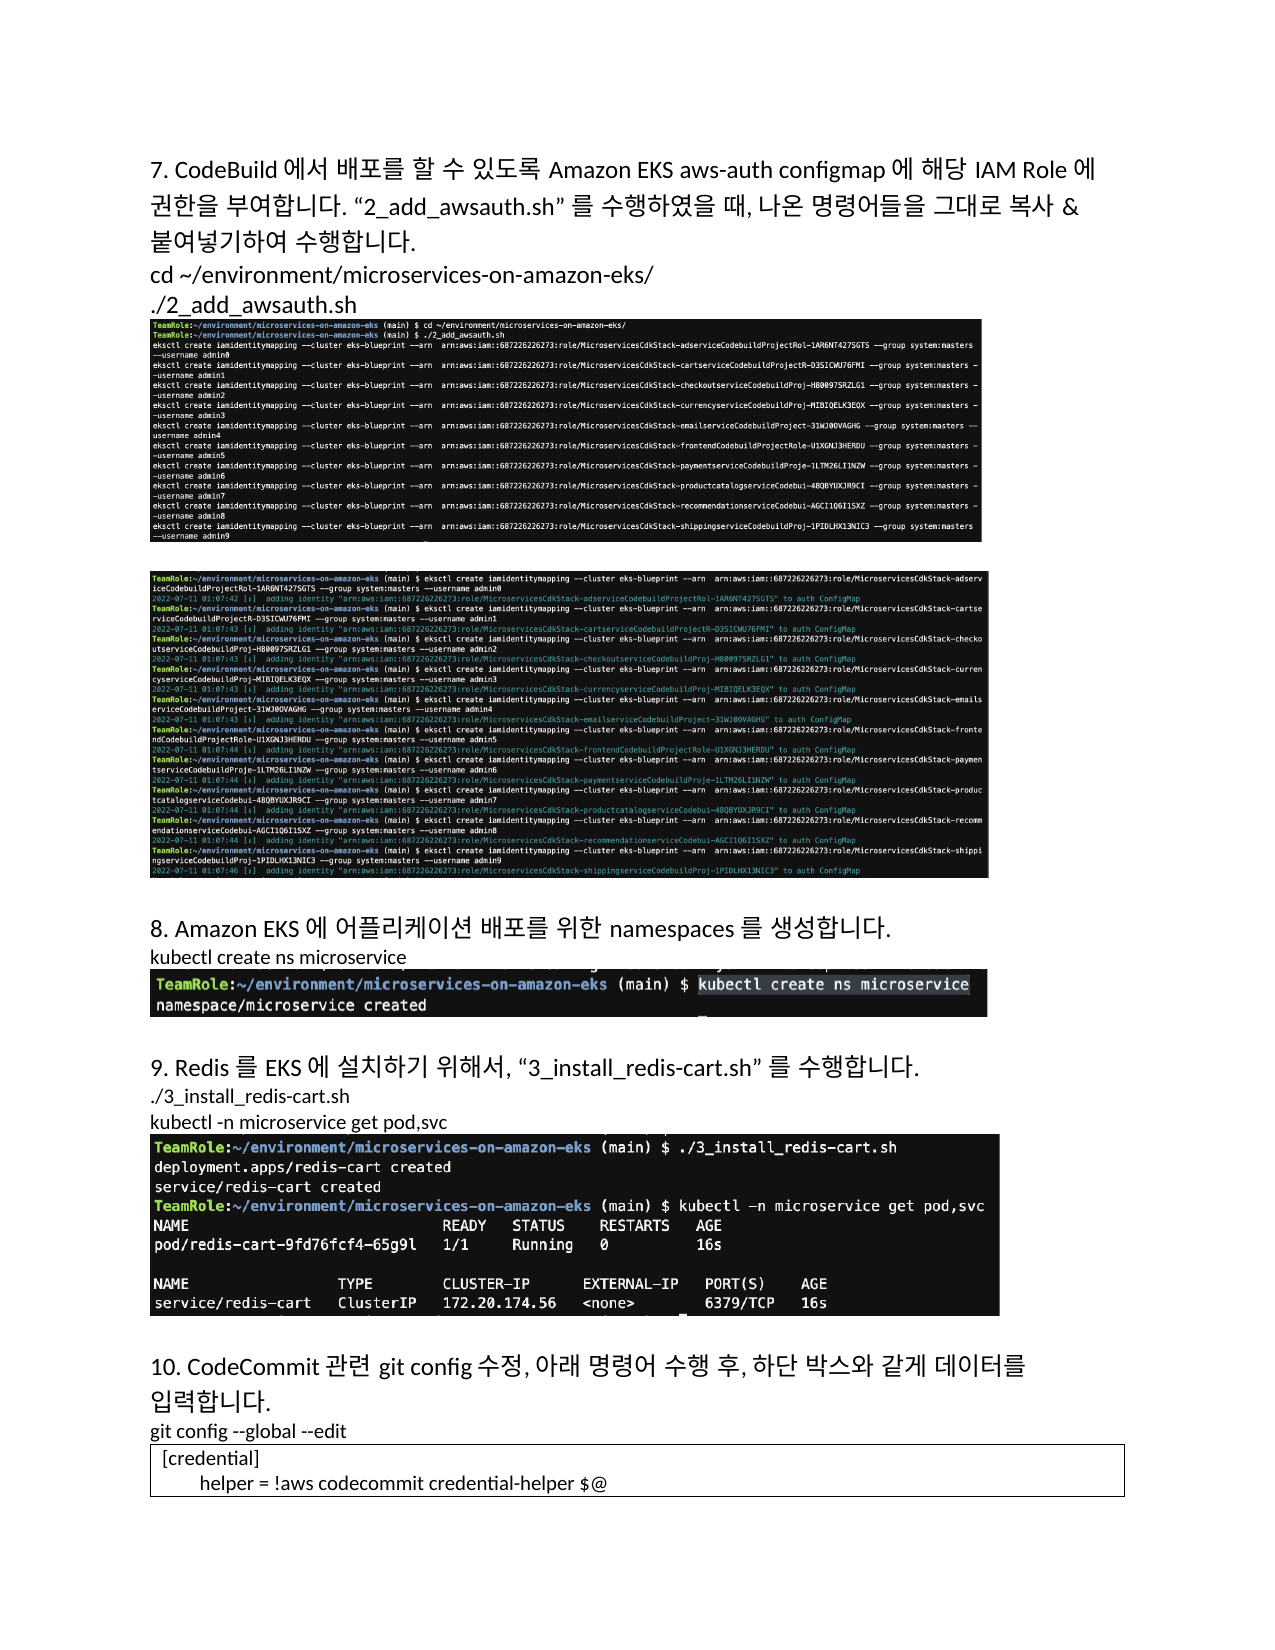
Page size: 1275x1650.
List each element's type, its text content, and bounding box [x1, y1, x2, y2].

text ./2_add_awsauth.sh [150, 289, 1125, 320]
text 10. CodeCommit 관련 git config 수정, 아래 명령어 수행 후, 하단 박스와 같게 데이터를 입력합니다. [150, 1346, 1125, 1419]
picture [150, 1134, 1000, 1316]
picture [150, 319, 982, 542]
text 9. Redis 를 EKS 에 설치하기 위해서, “3_install_redis-cart.sh” 를 수행합니다. [150, 1047, 1125, 1083]
text git config --global --edit [150, 1419, 1125, 1444]
text kubectl create ns microservice [150, 944, 1125, 970]
picture [150, 571, 989, 878]
text 7. CodeBuild 에서 배포를 할 수 있도록 Amazon EKS aws-auth configmap 에 해당 IAM Role 에 권한을 부여합니다. “2_add_awsauth.sh” 를 수행하였을 때, 나온 명령어들을 그대로 복사 & 붙여넣기하여 수행합니다. [150, 150, 1125, 259]
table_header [151, 1445, 1124, 1496]
text kubectl -n microservice get pod,svc [150, 1109, 1125, 1134]
text cd ~/environment/microservices-on-amazon-eks/ [150, 259, 1125, 289]
text 8. Amazon EKS 에 어플리케이션 배포를 위한 namespaces 를 생성합니다. [150, 908, 1125, 944]
picture [150, 969, 988, 1017]
text ./3_install_redis-cart.sh [150, 1083, 1125, 1109]
